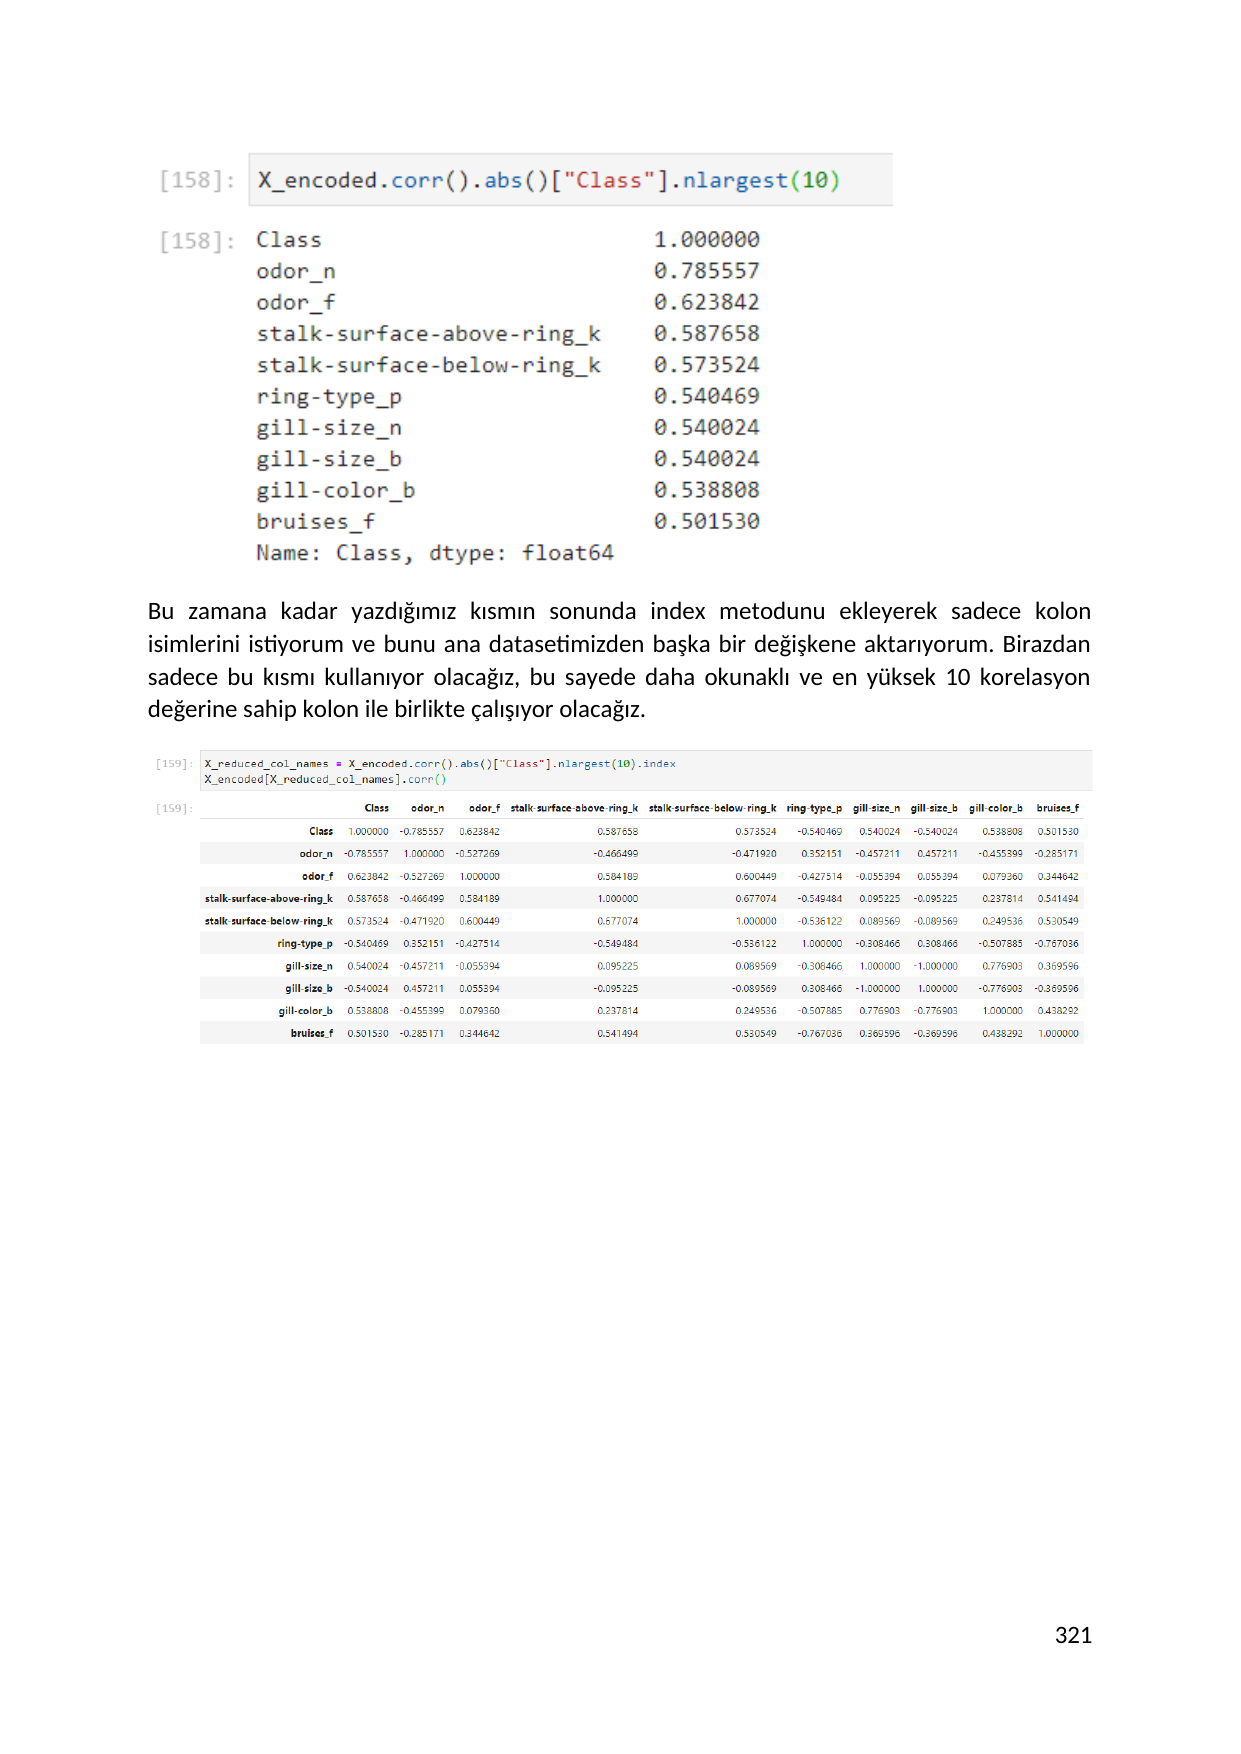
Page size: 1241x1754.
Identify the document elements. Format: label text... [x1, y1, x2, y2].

picture [147, 147, 893, 576]
picture [147, 743, 1093, 1048]
text Bu zamana kadar yazdığımız kısmın sonunda index metodunu ekleyerek sadece kolon isimlerini istiyorum ve bunu ana datasetimizden başka bir değişkene aktarıyorum. Birazdan sadece bu kısmı kullanıyor olacağız, bu sayede daha okunaklı ve en yüksek 10 korelasyon değerine sahip kolon ile birlikte çalışıyor olacağız. [148, 595, 1092, 724]
